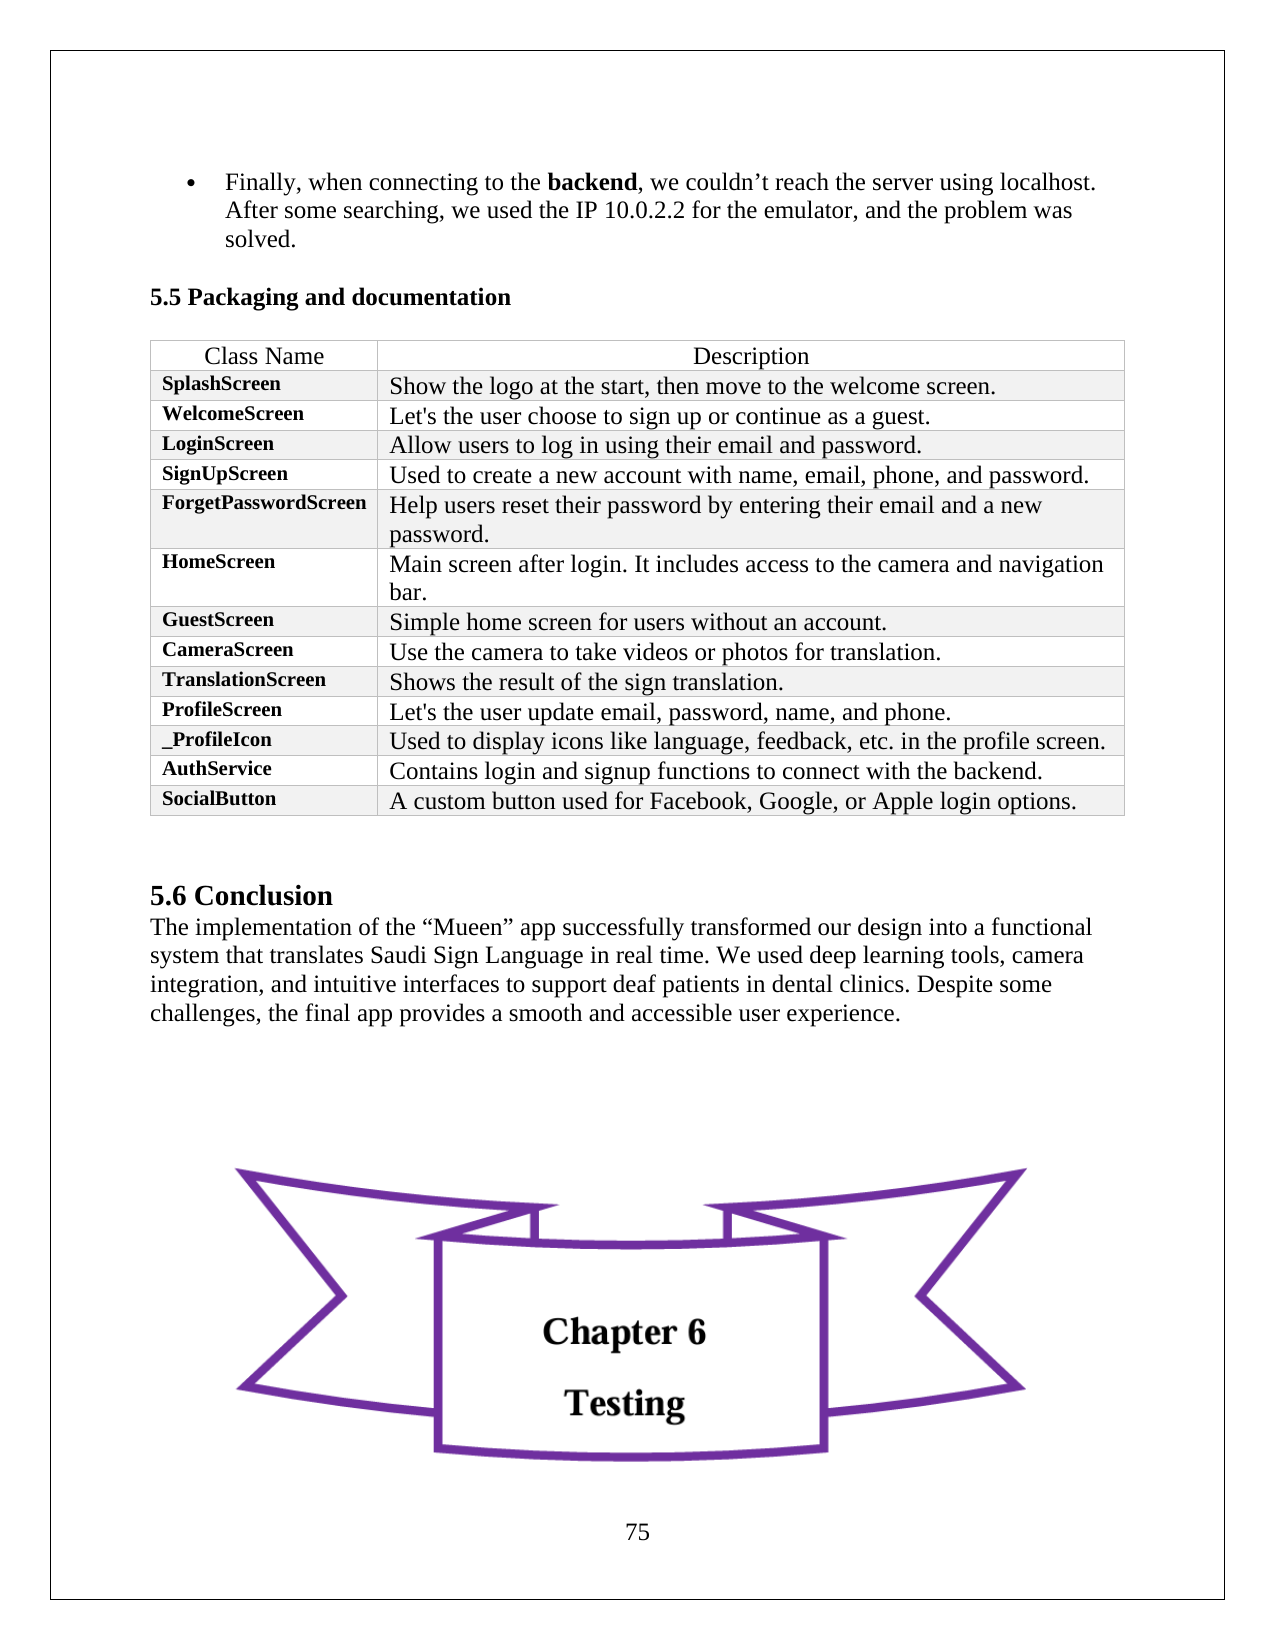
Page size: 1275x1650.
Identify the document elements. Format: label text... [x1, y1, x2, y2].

table_cell WelcomeScreen [151, 401, 377, 429]
table_header Class Name [151, 341, 377, 370]
list Finally, when connecting to the backend, we couldn’t reach the server using localhost. After some searching, we used the IP 10.0.2.2 for the emulator, and the problem was solved. [187, 167, 1125, 253]
table_cell AuthService [151, 756, 377, 785]
table_cell SignUpScreen [151, 460, 377, 489]
table_cell Use the camera to take videos or photos for translation. [378, 637, 1124, 666]
table_cell HomeScreen [151, 549, 377, 606]
table_cell SocialButton [151, 786, 377, 815]
table_cell Used to display icons like language, feedback, etc. in the profile screen. [378, 726, 1124, 755]
table_cell Let's the user choose to sign up or continue as a guest. [378, 401, 1124, 429]
table_cell A custom button used for Facebook, Google, or Apple login options. [378, 786, 1124, 815]
table_header Description [378, 341, 1124, 370]
table_cell Main screen after login. It includes access to the camera and navigation bar. [378, 549, 1124, 606]
table_cell LoginScreen [151, 431, 377, 459]
table_cell Show the logo at the start, then move to the welcome screen. [378, 371, 1124, 400]
table_cell Let's the user update email, password, name, and phone. [378, 697, 1124, 725]
table_cell Help users reset their password by entering their email and a new password. [378, 490, 1124, 548]
text 5.5 Packaging and documentation [150, 282, 1125, 311]
table_cell GuestScreen [151, 607, 377, 636]
table_cell ProfileScreen [151, 697, 377, 725]
table_cell ForgetPasswordScreen [151, 490, 377, 548]
text 5.6 Conclusion [150, 878, 1125, 912]
table_cell TranslationScreen [151, 667, 377, 696]
table_cell SplashScreen [151, 371, 377, 400]
table_cell Allow users to log in using their email and password. [378, 431, 1124, 459]
text The implementation of the “Mueen” app successfully transformed our design into a functional system that translates Saudi Sign Language in real time. We used deep learning tools, camera integration, and intuitive interfaces to support deaf patients in dental clinics. Despite some challenges, the final app provides a smooth and accessible user experience. [150, 912, 1125, 1027]
table_cell Shows the result of the sign translation. [378, 667, 1124, 696]
table_cell _ProfileIcon [151, 726, 377, 755]
table_cell CameraScreen [151, 637, 377, 666]
table_cell Simple home screen for users without an account. [378, 607, 1124, 636]
table_cell Contains login and signup functions to connect with the backend. [378, 756, 1124, 785]
picture [150, 1093, 1125, 1469]
table_cell Used to create a new account with name, email, phone, and password. [378, 460, 1124, 489]
